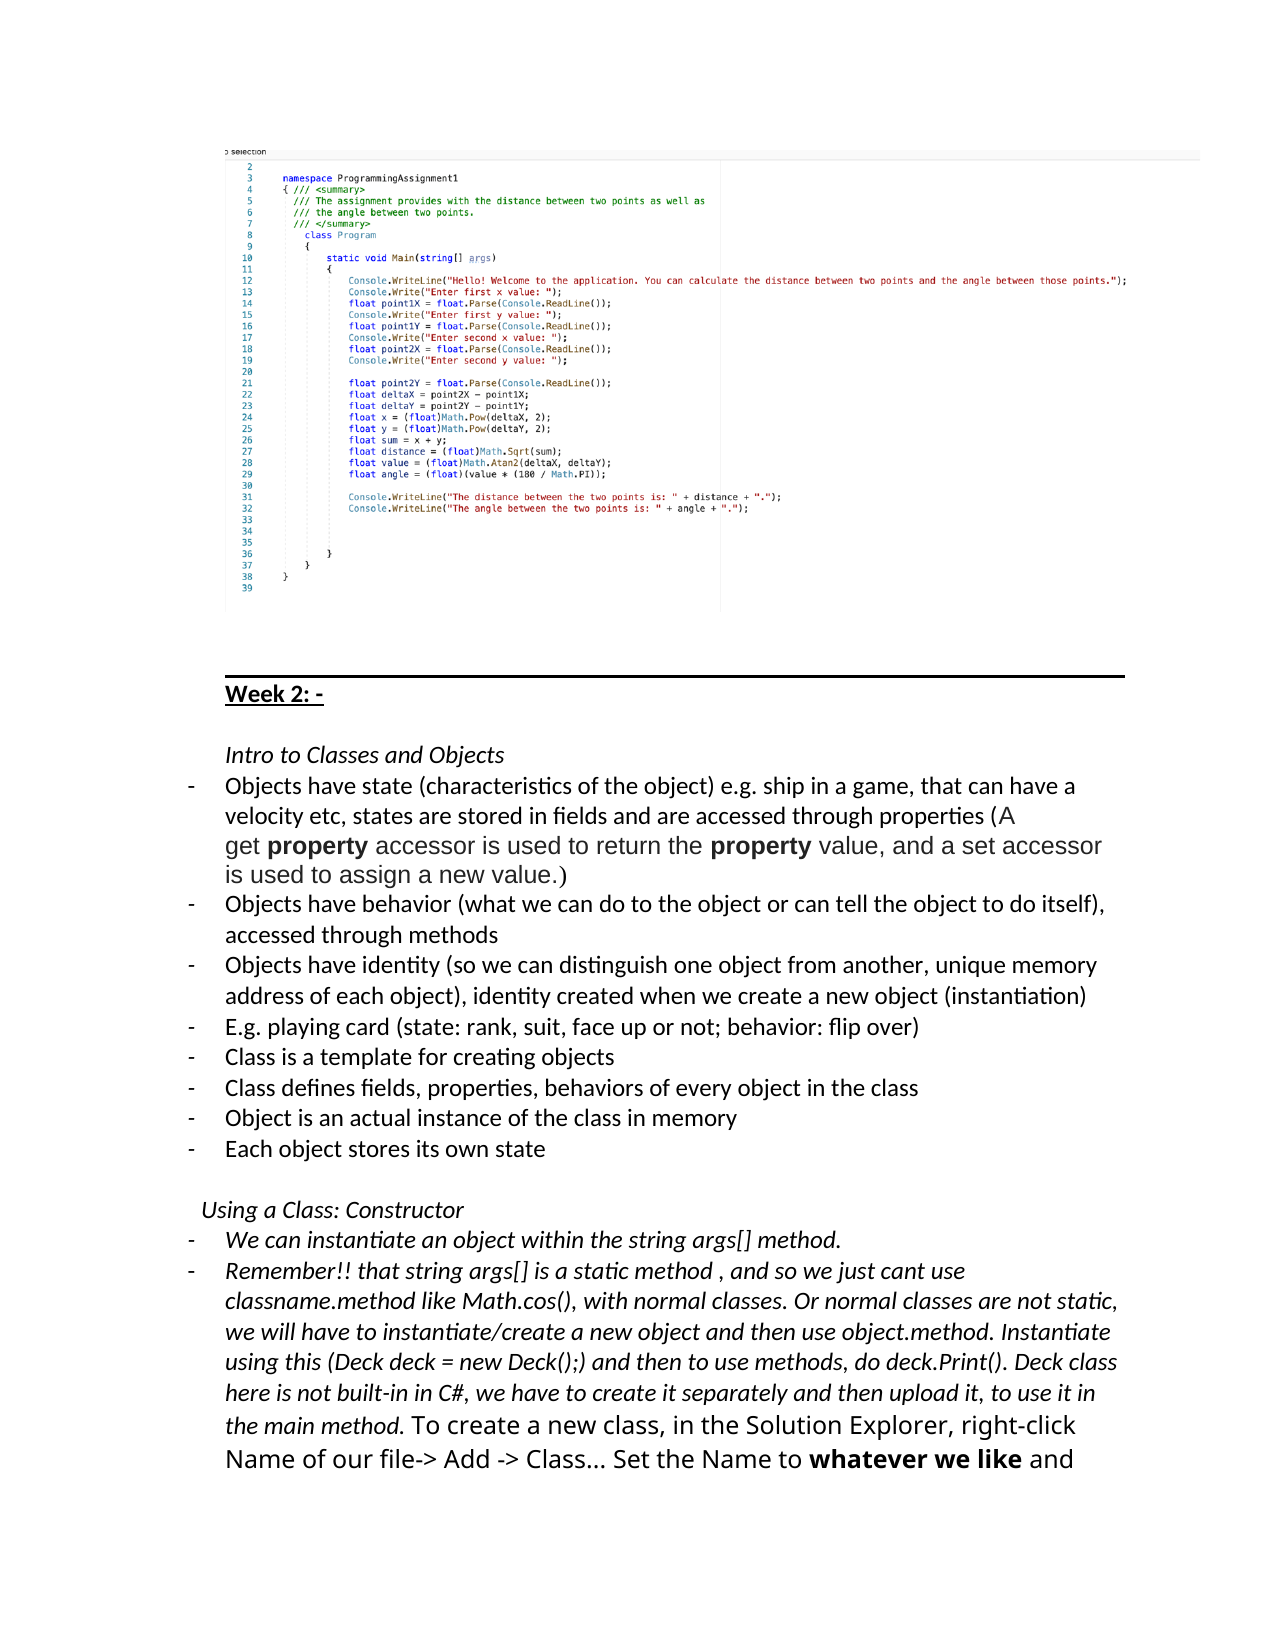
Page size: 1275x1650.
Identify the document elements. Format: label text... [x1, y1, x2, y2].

list Class is a template for creating objects [187, 1041, 1125, 1072]
list E.g. playing card (state: rank, suit, face up or not; behavior: flip over) [187, 1011, 1125, 1041]
list Each object stores its own state [187, 1133, 1125, 1163]
list Object is an actual instance of the class in memory [187, 1102, 1125, 1133]
picture [225, 150, 1200, 612]
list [187, 1255, 1125, 1476]
list We can instantiate an object within the string args[] method. [187, 1224, 1125, 1255]
list Week 2: - [225, 678, 1125, 709]
list Objects have identity (so we can distinguish one object from another, unique memory address of each object), identity created when we create a new object (instantiation) [187, 949, 1125, 1011]
list Objects have behavior (what we can do to the object or can tell the object to do itself), accessed through methods [187, 888, 1125, 949]
list Objects have state (characteristics of the object) e.g. ship in a game, that can have a velocity etc, states are stored in fields and are accessed through properties (A get property accessor is used to return the property value, and a set accessor is used to assign a new value.) [187, 770, 1125, 888]
list Intro to Classes and Objects [225, 739, 1125, 770]
list Class defines fields, properties, behaviors of every object in the class [187, 1072, 1125, 1102]
text Using a Class: Constructor [150, 1194, 1125, 1224]
